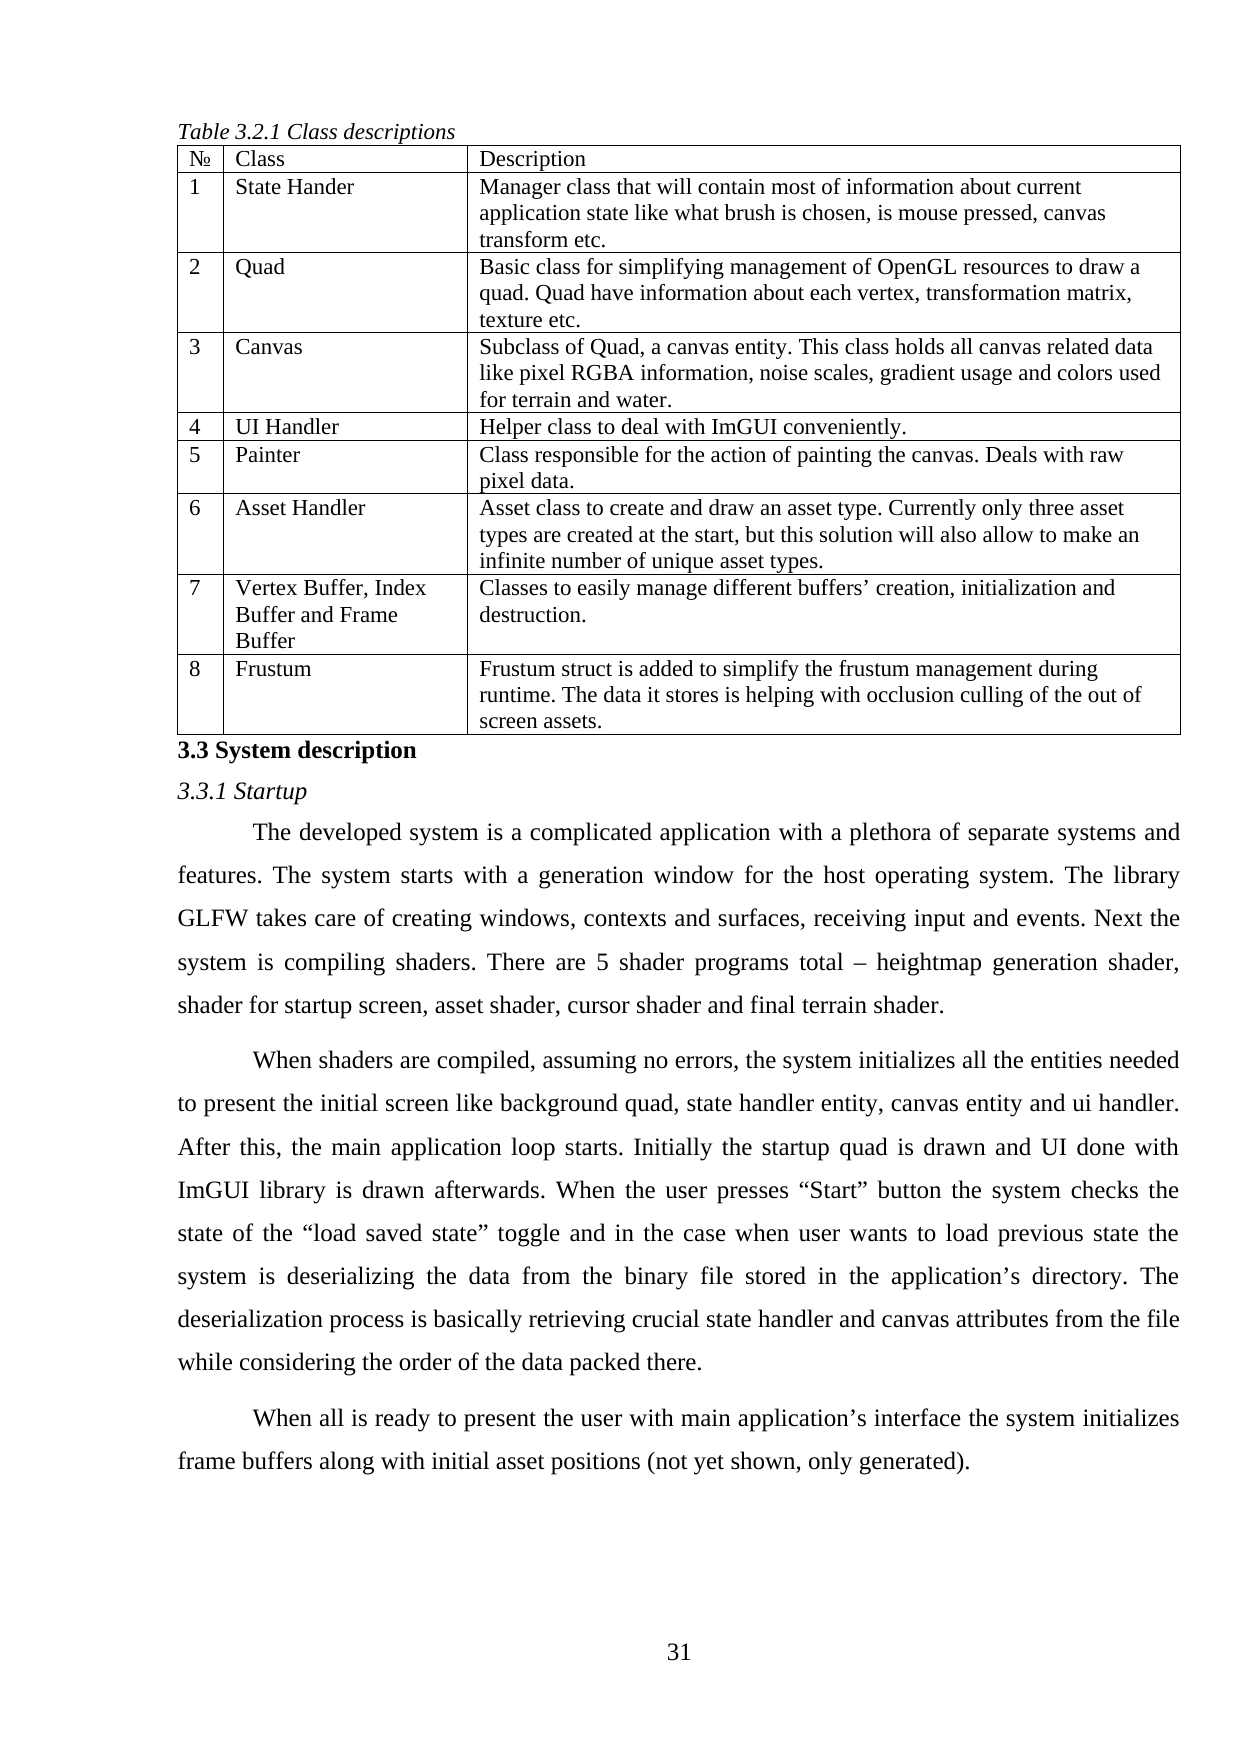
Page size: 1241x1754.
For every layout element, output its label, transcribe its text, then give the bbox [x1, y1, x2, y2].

table_cell 8 [178, 655, 223, 734]
table_cell Painter [224, 441, 467, 493]
table_cell 1 [178, 173, 223, 252]
text 3.3.1 Startup [177, 776, 1181, 805]
table_cell Frustum struct is added to simplify the frustum management during runtime. The data it stores is helping with occlusion culling of the out of screen assets. [468, 655, 1180, 734]
table_cell Class responsible for the action of painting the canvas. Deals with raw pixel data. [468, 441, 1180, 493]
table_cell Asset Handler [224, 494, 467, 573]
table_cell 2 [178, 253, 223, 332]
text 3.3 System description [177, 735, 1181, 763]
table_cell UI Handler [224, 413, 467, 439]
table_cell 3 [178, 333, 223, 412]
table_cell Vertex Buffer, Index Buffer and Frame Buffer [224, 575, 467, 653]
table_cell Quad [224, 253, 467, 332]
table_cell Helper class to deal with ImGUI conveniently. [468, 413, 1180, 439]
table_cell State Hander [224, 173, 467, 252]
table_cell Classes to easily manage different buffers’ creation, initialization and destruction. [468, 575, 1180, 653]
table_cell Manager class that will contain most of information about current application state like what brush is chosen, is mouse pressed, canvas transform etc. [468, 173, 1180, 252]
text Table 3.2.1 Class descriptions [177, 118, 1181, 144]
table_header Description [468, 146, 1180, 172]
table_cell Subclass of Quad, a canvas entity. This class holds all canvas related data like pixel RGBA information, noise scales, gradient usage and colors used for terrain and water. [468, 333, 1180, 412]
table_cell 6 [178, 494, 223, 573]
table_cell 7 [178, 575, 223, 653]
table_cell Canvas [224, 333, 467, 412]
table_cell Frustum [224, 655, 467, 734]
text When all is ready to present the user with main application’s interface the system initializes frame buffers along with initial asset positions (not yet shown, only generated). [177, 1403, 1181, 1475]
table_header № [178, 146, 223, 172]
table_cell 4 [178, 413, 223, 439]
text When shaders are compiled, assuming no errors, the system initializes all the entities needed to present the initial screen like background quad, state handler entity, canvas entity and ui handler. After this, the main application loop starts. Initially the startup quad is drawn and UI done with ImGUI library is drawn afterwards. When the user presses “Start” button the system checks the state of the “load saved state” toggle and in the case when user wants to load previous state the system is deserializing the data from the binary file stored in the application’s directory. The deserialization process is basically retrieving crucial state handler and canvas attributes from the file while considering the order of the data packed there. [177, 1045, 1181, 1376]
table_cell Asset class to create and draw an asset type. Currently only three asset types are created at the start, but this solution will also allow to make an infinite number of unique asset types. [468, 494, 1180, 573]
table_cell Basic class for simplifying management of OpenGL resources to draw a quad. Quad have information about each vertex, transformation matrix, texture etc. [468, 253, 1180, 332]
table_cell 5 [178, 441, 223, 493]
text The developed system is a complicated application with a plethora of separate systems and features. The system starts with a generation window for the host operating system. The library GLFW takes care of creating windows, contexts and surfaces, receiving input and events. Next the system is compiling shaders. There are 5 shader programs total – heightmap generation shader, shader for startup screen, asset shader, cursor shader and final terrain shader. [177, 817, 1181, 1018]
table_header Class [224, 146, 467, 172]
